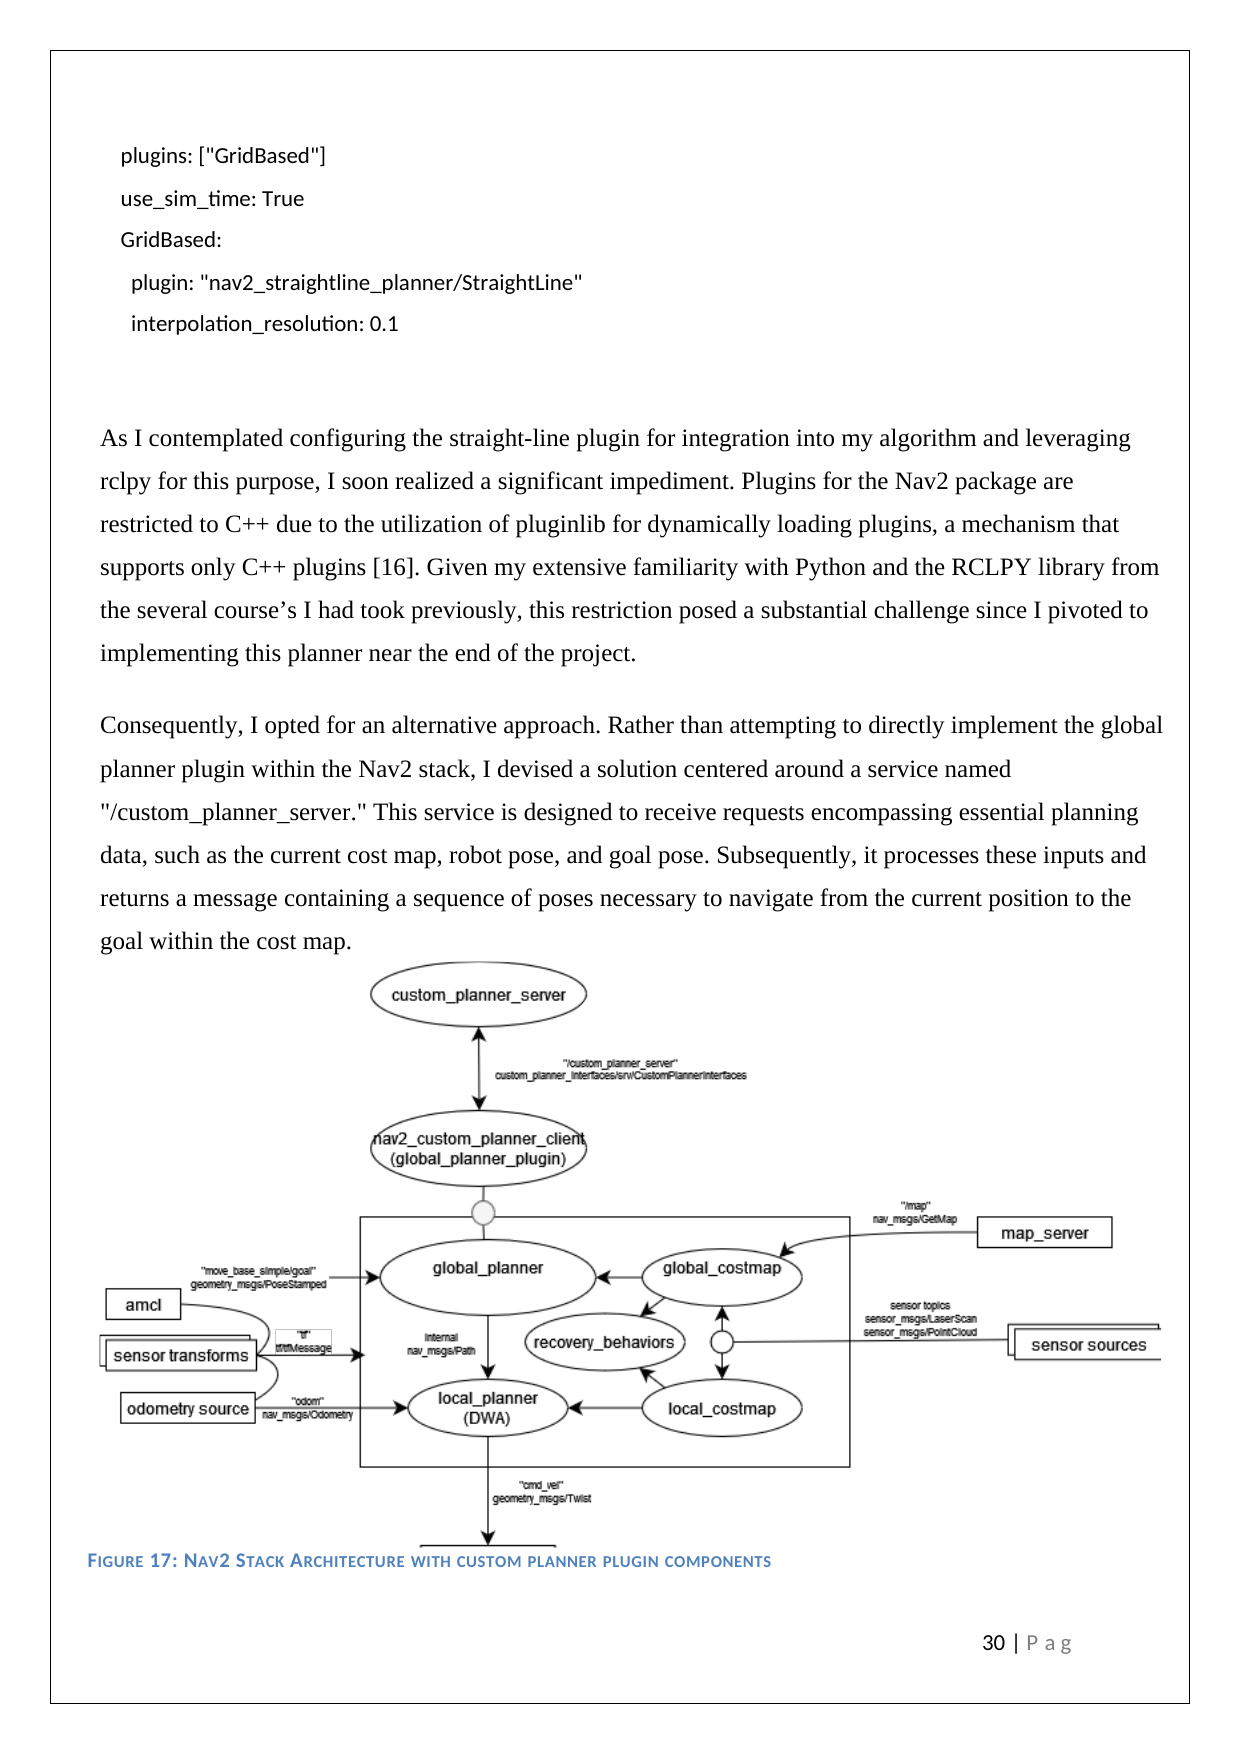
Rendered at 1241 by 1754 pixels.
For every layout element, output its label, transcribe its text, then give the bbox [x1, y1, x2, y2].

text use_sim_time: True [100, 184, 1165, 212]
text Consequently, I opted for an alternative approach. Rather than attempting to directly implement the global planner plugin within the Nav2 stack, I devised a solution centered around a service named "/custom_planner_server." This service is designed to receive requests encompassing essential planning data, such as the current cost map, robot pose, and goal pose. Subsequently, it processes these inputs and returns a message containing a sequence of poses necessary to navigate from the current position to the goal within the cost map. [100, 711, 1165, 955]
text plugin: "nav2_straightline_planner/StraightLine" [100, 268, 1165, 296]
text GridBased: [100, 226, 1165, 254]
text interpolation_resolution: 0.1 [100, 309, 1165, 338]
picture [99, 961, 1162, 1547]
text plugins: ["GridBased"] [100, 142, 1165, 170]
text As I contemplated configuring the straight-line plugin for integration into my algorithm and leveraging rclpy for this purpose, I soon realized a significant impediment. Plugins for the Nav2 package are restricted to C++ due to the utilization of pluginlib for dynamically loading plugins, a mechanism that supports only C++ plugins [16]. Given my extensive familiarity with Python and the RCLPY library from the several course’s I had took previously, this restriction posed a substantial challenge since I pivoted to implementing this planner near the end of the project. [100, 423, 1165, 667]
